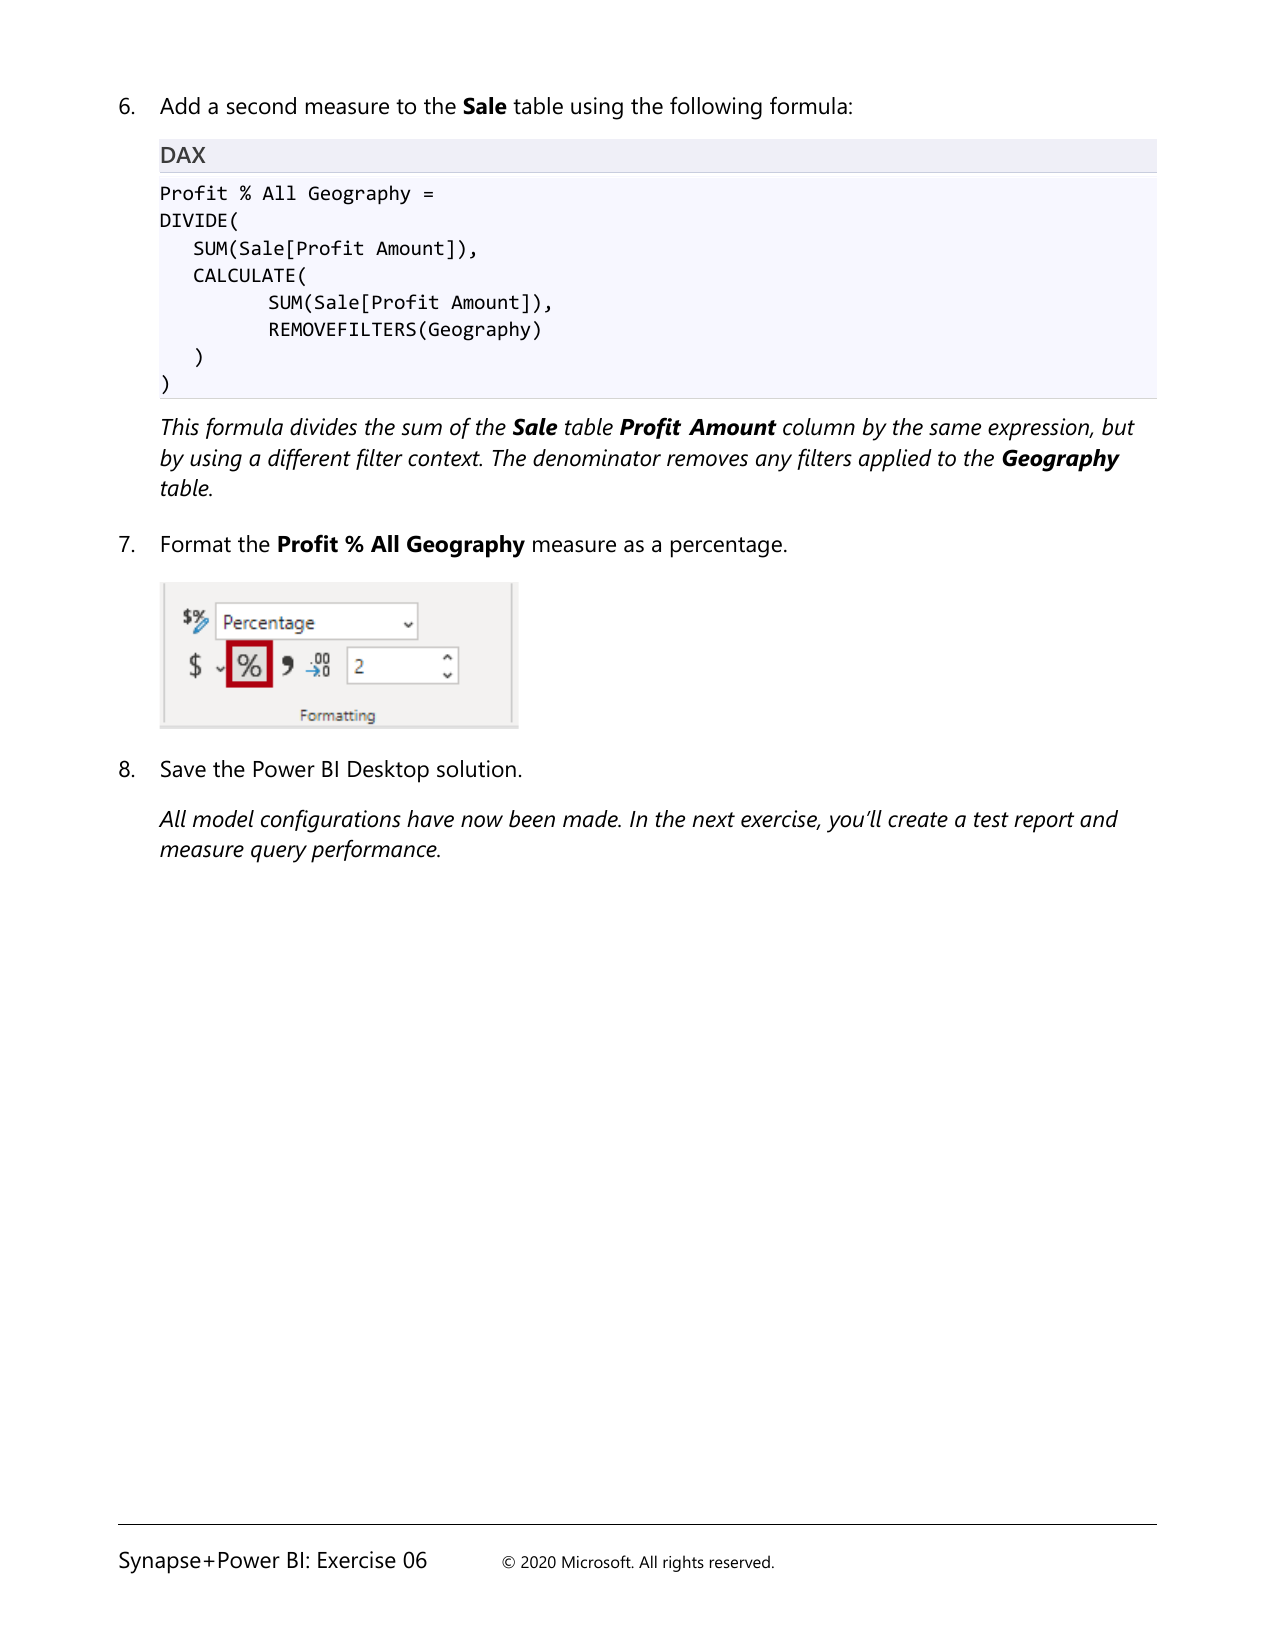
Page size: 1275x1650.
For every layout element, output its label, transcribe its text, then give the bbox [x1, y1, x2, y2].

picture [159, 582, 519, 729]
text DAX [159, 139, 1157, 172]
text This formula divides the sum of the Sale table Profit Amount column by the same expression, but by using a different filter context. The denominator removes any filters applied to the Geography table. [159, 411, 1157, 502]
text Add a second measure to the Sale table using the following formula: [118, 89, 1157, 120]
text Profit % All Geography = DIVIDE( SUM(Sale[Profit Amount]), CALCULATE( SUM(Sale[Profit Amount]), REMOVEFILTERS(Geography) ) ) [159, 178, 1157, 398]
text Save the Power BI Desktop solution. [118, 753, 1157, 784]
text Format the Profit % All Geography measure as a percentage. [118, 527, 1157, 558]
text All model configurations have now been made. In the next exercise, you’ll create a test report and measure query performance. [159, 802, 1157, 863]
